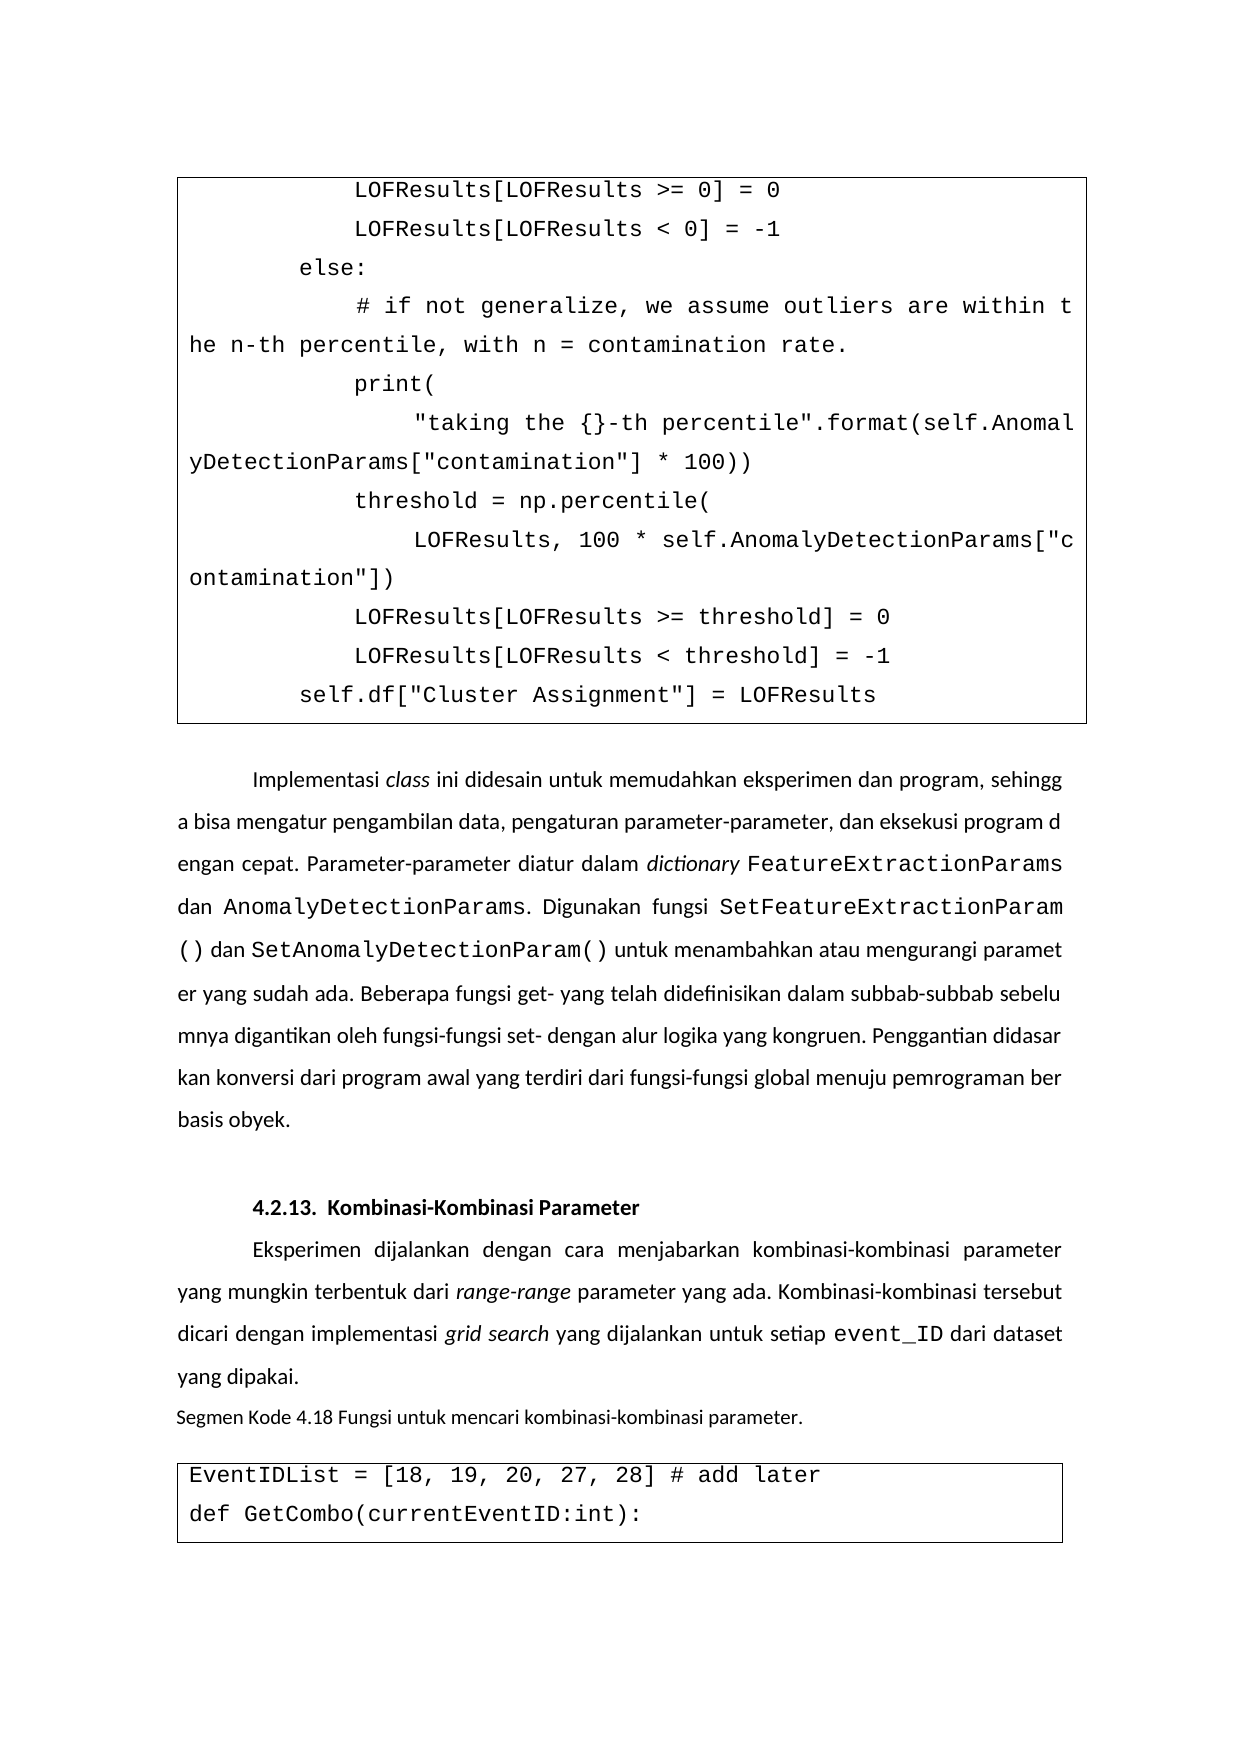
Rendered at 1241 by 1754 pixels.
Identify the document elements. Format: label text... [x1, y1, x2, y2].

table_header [178, 1464, 1062, 1542]
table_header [178, 178, 1086, 722]
subtitle Kombinasi-Kombinasi Parameter [252, 1193, 1063, 1221]
text Implementasi class ini didesain untuk memudahkan eksperimen dan program, sehingga bisa mengatur pengambilan data, pengaturan parameter-parameter, dan eksekusi program dengan cepat. Parameter-parameter diatur dalam dictionary FeatureExtractionParams dan AnomalyDetectionParams. Digunakan fungsi SetFeatureExtractionParam() dan SetAnomalyDetectionParam() untuk menambahkan atau mengurangi parameter yang sudah ada. Beberapa fungsi get- yang telah didefinisikan dalam subbab-subbab sebelumnya digantikan oleh fungsi-fungsi set- dengan alur logika yang kongruen. Penggantian didasarkan konversi dari program awal yang terdiri dari fungsi-fungsi global menuju pemrograman berbasis obyek. [177, 765, 1063, 1133]
text Eksperimen dijalankan dengan cara menjabarkan kombinasi-kombinasi parameter yang mungkin terbentuk dari range-range parameter yang ada. Kombinasi-kombinasi tersebut dicari dengan implementasi grid search yang dijalankan untuk setiap event_ID dari dataset yang dipakai. [177, 1235, 1063, 1390]
text Segmen Kode 4.18 Fungsi untuk mencari kombinasi-kombinasi parameter. [176, 1404, 1063, 1429]
